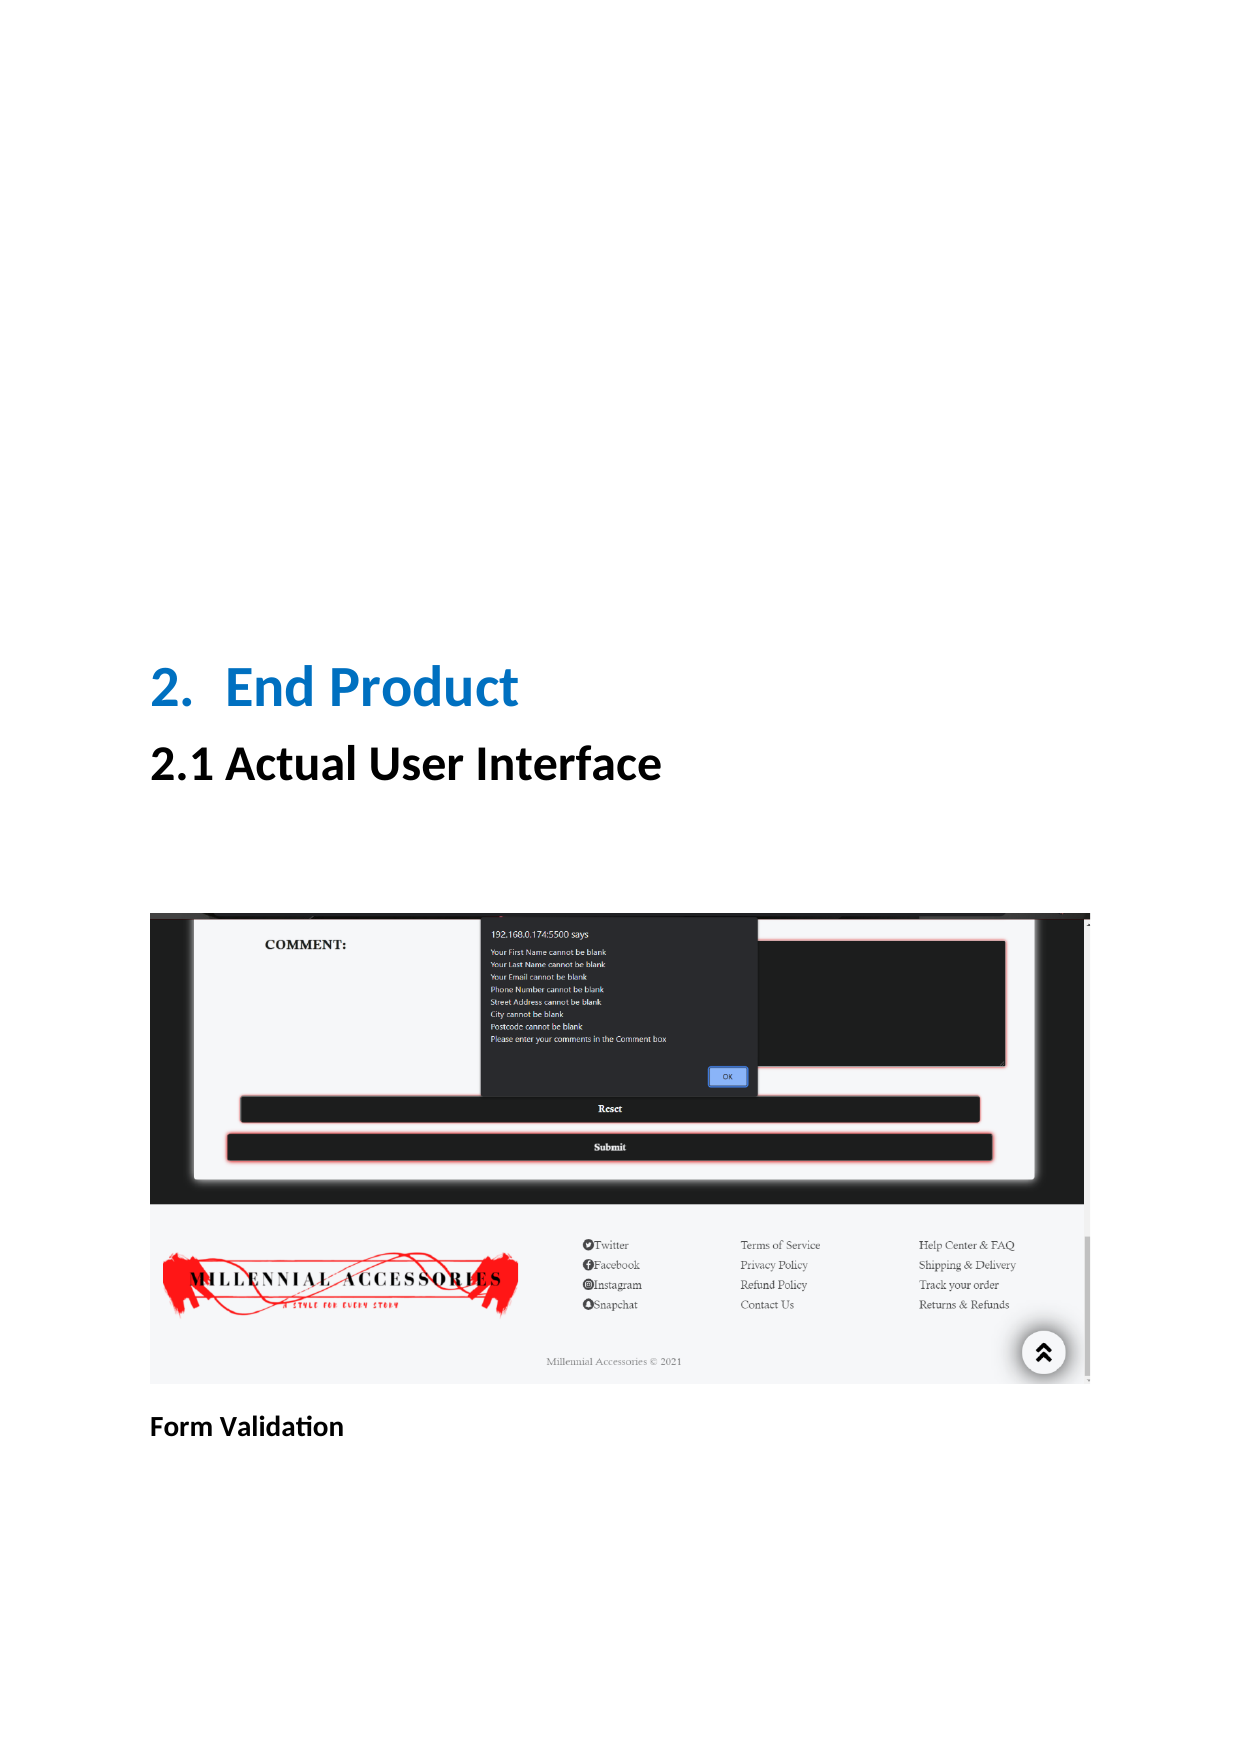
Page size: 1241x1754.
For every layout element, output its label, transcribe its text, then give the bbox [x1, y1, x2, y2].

list Actual User Interface [150, 732, 1090, 793]
picture [150, 913, 1091, 1384]
text Form Validation [150, 1408, 1090, 1444]
list End Product [150, 650, 1090, 721]
